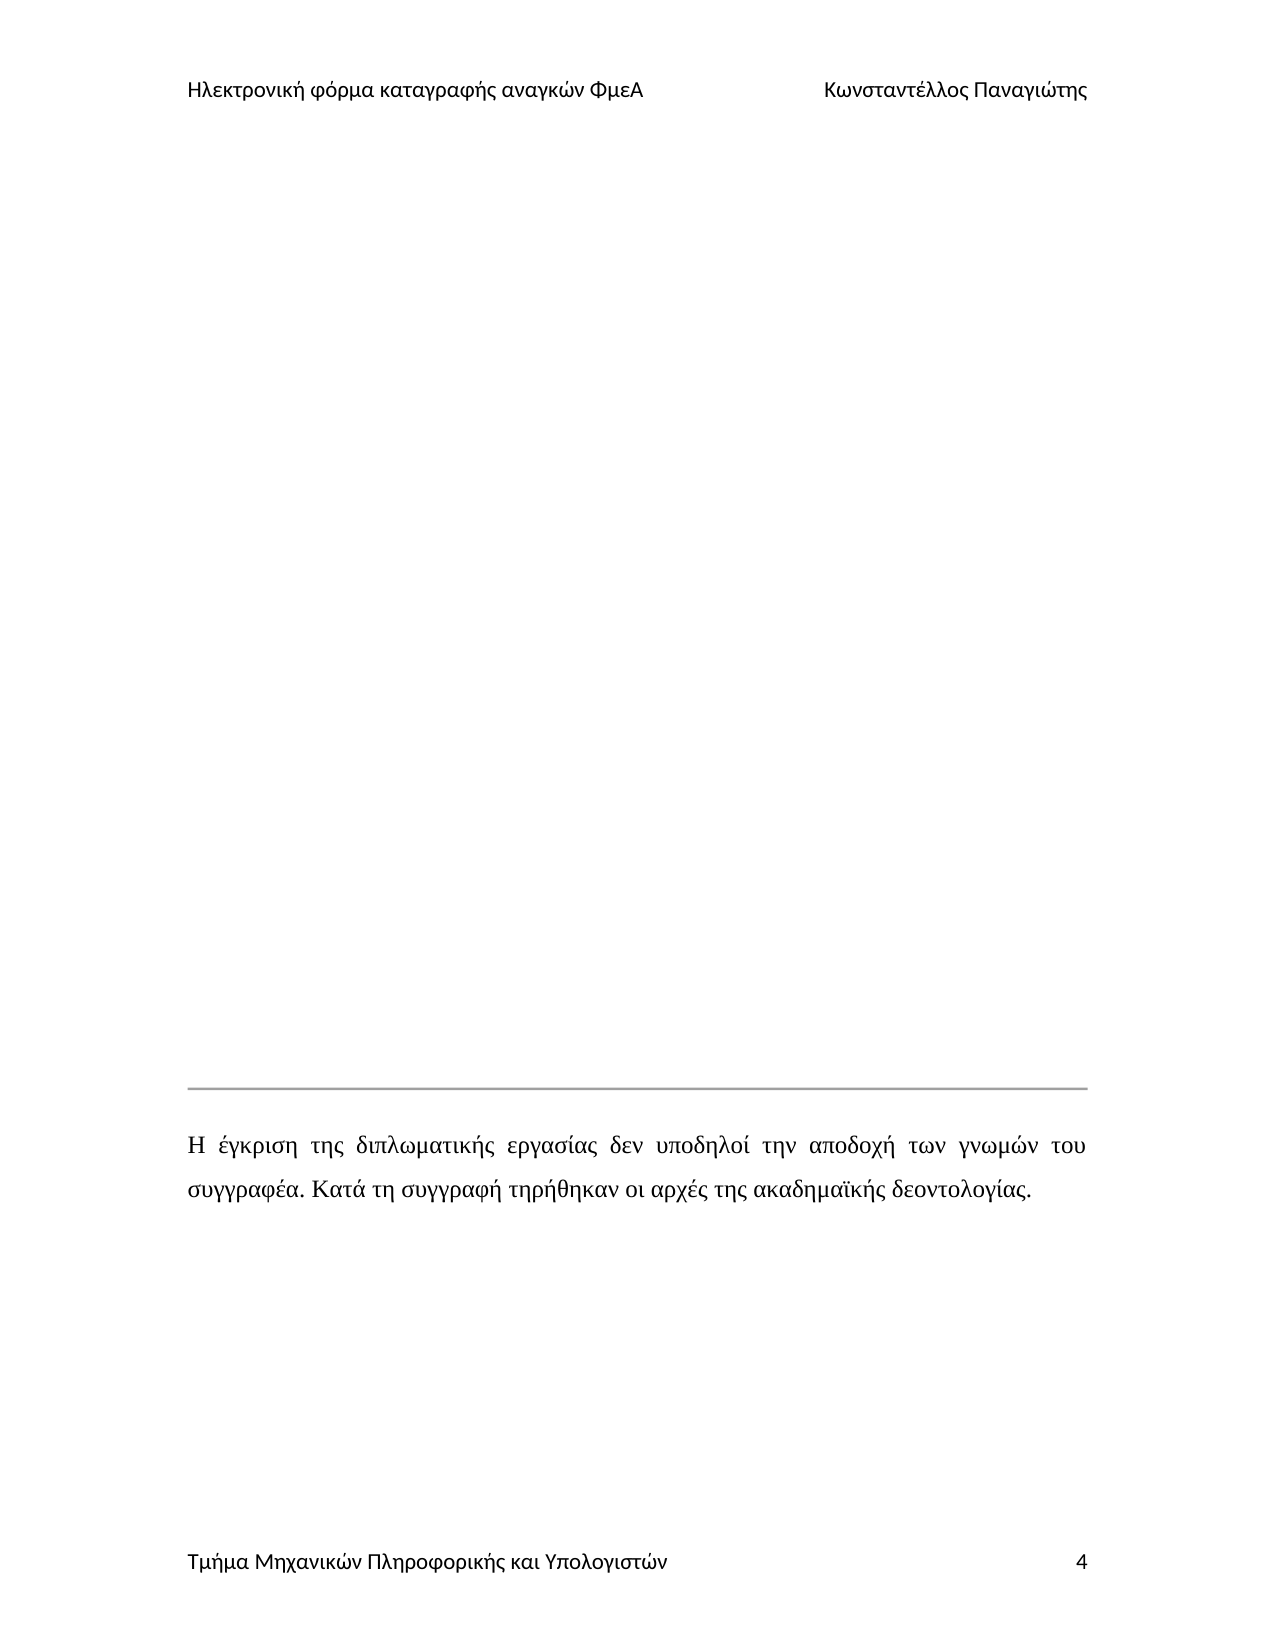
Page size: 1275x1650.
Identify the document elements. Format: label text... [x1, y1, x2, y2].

text Η έγκριση της διπλωματικής εργασίας δεν υποδηλοί την αποδοχή των γνωμών του συγγραφέα. Κατά τη συγγραφή τηρήθηκαν οι αρχές της ακαδημαϊκής δεοντολογίας. [187, 1131, 1087, 1202]
